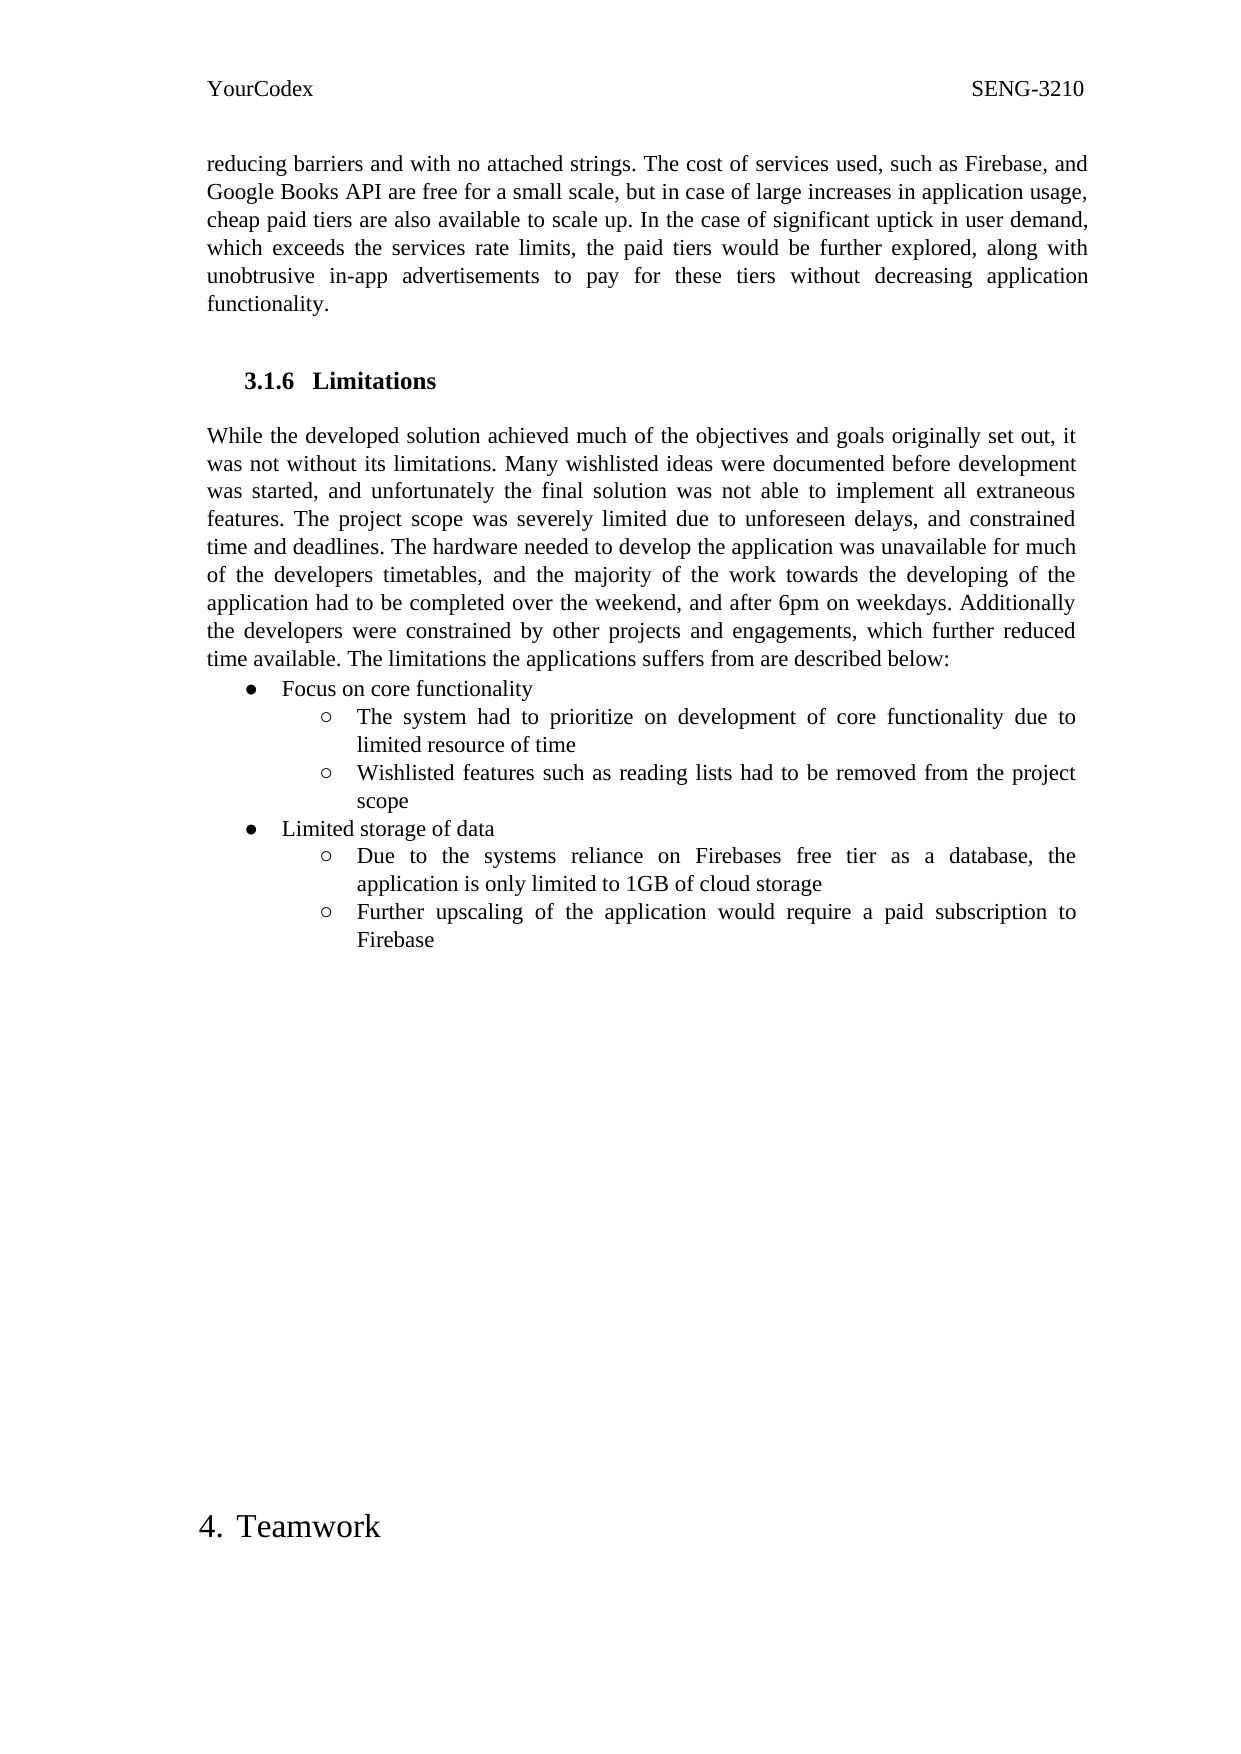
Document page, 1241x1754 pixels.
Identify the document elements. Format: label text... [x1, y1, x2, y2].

subtitle 3.1.6 Limitations [244, 366, 1090, 395]
title Teamwork [199, 1506, 1078, 1544]
text While the developed solution achieved much of the objectives and goals originally set out, it was not without its limitations. Many wishlisted ideas were documented before development was started, and unfortunately the final solution was not able to implement all extraneous features. The project scope was severely limited due to unforeseen delays, and constrained time and deadlines. The hardware needed to develop the application was unavailable for much of the developers timetables, and the majority of the work towards the developing of the application had to be completed over the weekend, and after 6pm on weekdays. Additionally the developers were constrained by other projects and engagements, which further reduced time available. The limitations the applications suffers from are described below: [207, 422, 1078, 671]
list Wishlisted features such as reading lists had to be removed from the project scope [319, 759, 1078, 813]
list Further upscaling of the application would require a paid subscription to Firebase [319, 898, 1078, 953]
list Limited storage of data [244, 814, 1078, 841]
list Focus on core functionality [244, 675, 1078, 701]
list The system had to prioritize on development of core functionality due to limited resource of time [319, 703, 1078, 757]
list Due to the systems reliance on Firebases free tier as a database, the application is only limited to 1GB of cloud storage [319, 842, 1078, 897]
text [207, 150, 1090, 316]
